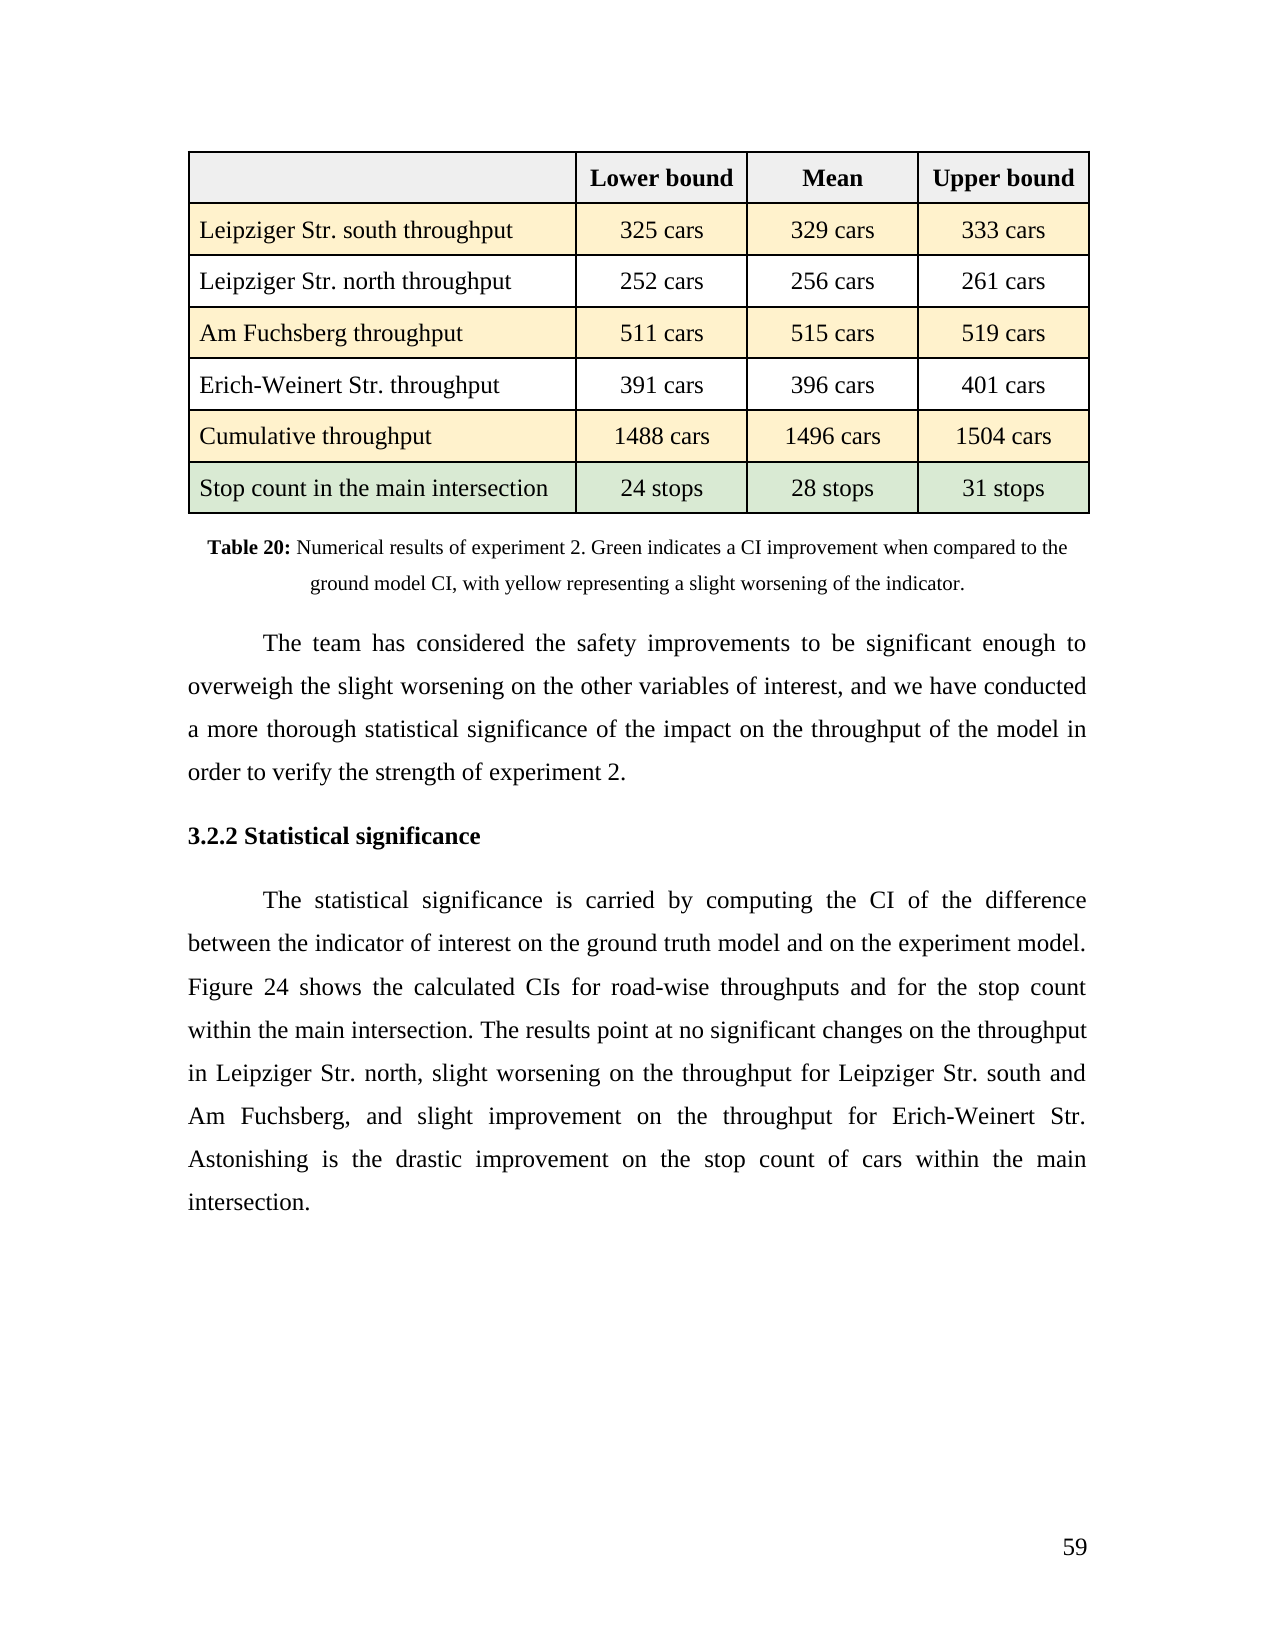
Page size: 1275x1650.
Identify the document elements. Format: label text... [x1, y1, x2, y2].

table_cell 31 stops [919, 463, 1088, 512]
table_cell 329 cars [748, 204, 917, 254]
table_cell 28 stops [748, 463, 917, 512]
table_cell Erich-Weinert Str. throughput [190, 359, 575, 409]
table_cell 325 cars [577, 204, 746, 254]
table_cell Mean [748, 153, 917, 202]
table_cell 24 stops [577, 463, 746, 512]
table_cell 401 cars [919, 359, 1088, 409]
table_cell 396 cars [748, 359, 917, 409]
table_cell 256 cars [748, 256, 917, 306]
text The statistical significance is carried by computing the CI of the difference between the indicator of interest on the ground truth model and on the experiment model. Figure 24 shows the calculated CIs for road-wise throughputs and for the stop count within the main intersection. The results point at no significant changes on the throughput in Leipziger Str. north, slight worsening on the throughput for Leipziger Str. south and Am Fuchsberg, and slight improvement on the throughput for Erich-Weinert Str. Astonishing is the drastic improvement on the stop count of cars within the main intersection. [188, 885, 1087, 1216]
table_cell Stop count in the main intersection [190, 463, 575, 512]
table_cell 261 cars [919, 256, 1088, 306]
table_cell Lower bound [577, 153, 746, 202]
table_cell 252 cars [577, 256, 746, 306]
table_cell Am Fuchsberg throughput [190, 308, 575, 357]
table_cell 1496 cars [748, 411, 917, 461]
subtitle 3.2.2 Statistical significance [188, 821, 1087, 850]
table_cell Leipziger Str. south throughput [190, 204, 575, 254]
table_cell Cumulative throughput [190, 411, 575, 461]
table_cell 391 cars [577, 359, 746, 409]
text Table 20: Numerical results of experiment 2. Green indicates a CI improvement when compared to the ground model CI, with yellow representing a slight worsening of the indicator. [188, 535, 1087, 595]
table_cell Leipziger Str. north throughput [190, 256, 575, 306]
table_cell 515 cars [748, 308, 917, 357]
text The team has considered the safety improvements to be significant enough to overweigh the slight worsening on the other variables of interest, and we have conducted a more thorough statistical significance of the impact on the throughput of the model in order to verify the strength of experiment 2. [188, 628, 1087, 786]
table_cell 1504 cars [919, 411, 1088, 461]
table_cell Upper bound [919, 153, 1088, 202]
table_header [190, 153, 575, 202]
table_cell 333 cars [919, 204, 1088, 254]
table_cell 511 cars [577, 308, 746, 357]
table_cell 519 cars [919, 308, 1088, 357]
table_cell 1488 cars [577, 411, 746, 461]
